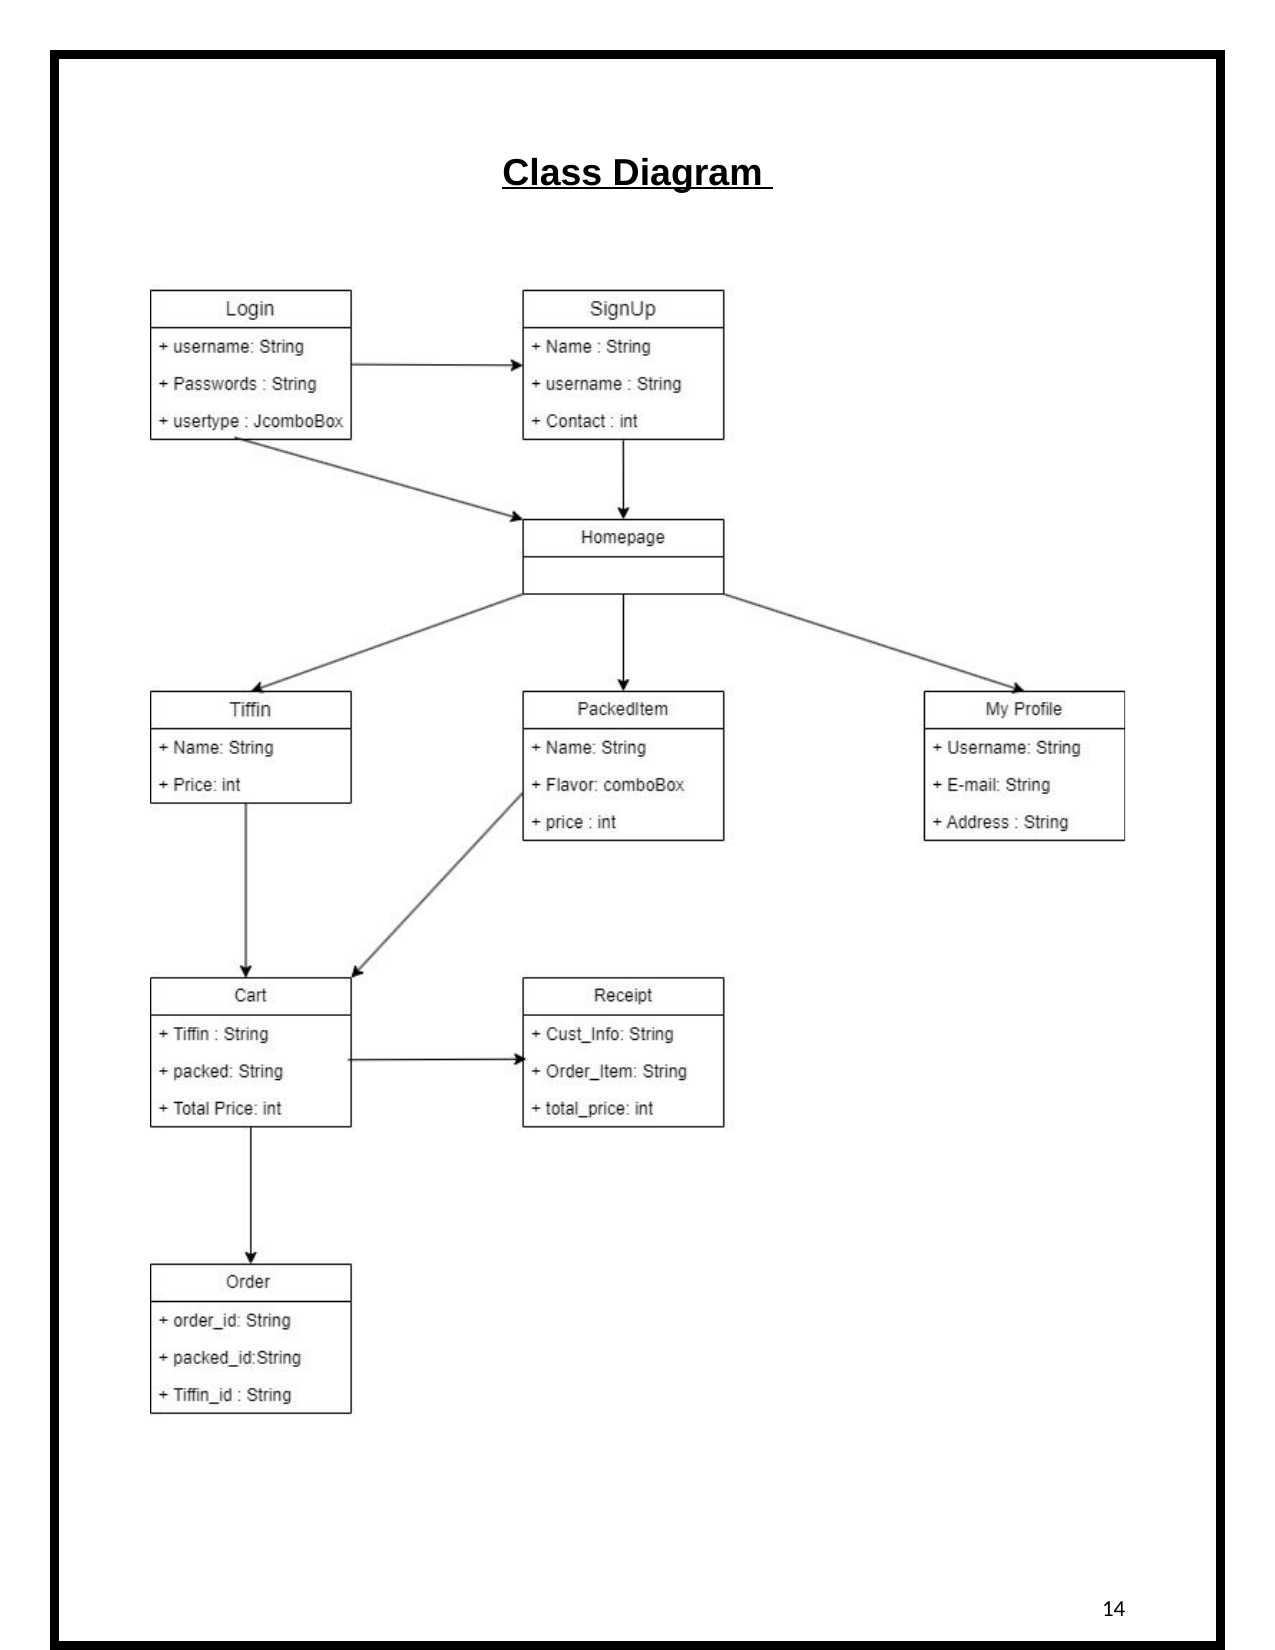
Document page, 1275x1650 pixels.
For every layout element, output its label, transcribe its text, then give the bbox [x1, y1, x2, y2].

picture [150, 251, 1125, 1417]
text Class Diagram [150, 150, 1125, 225]
